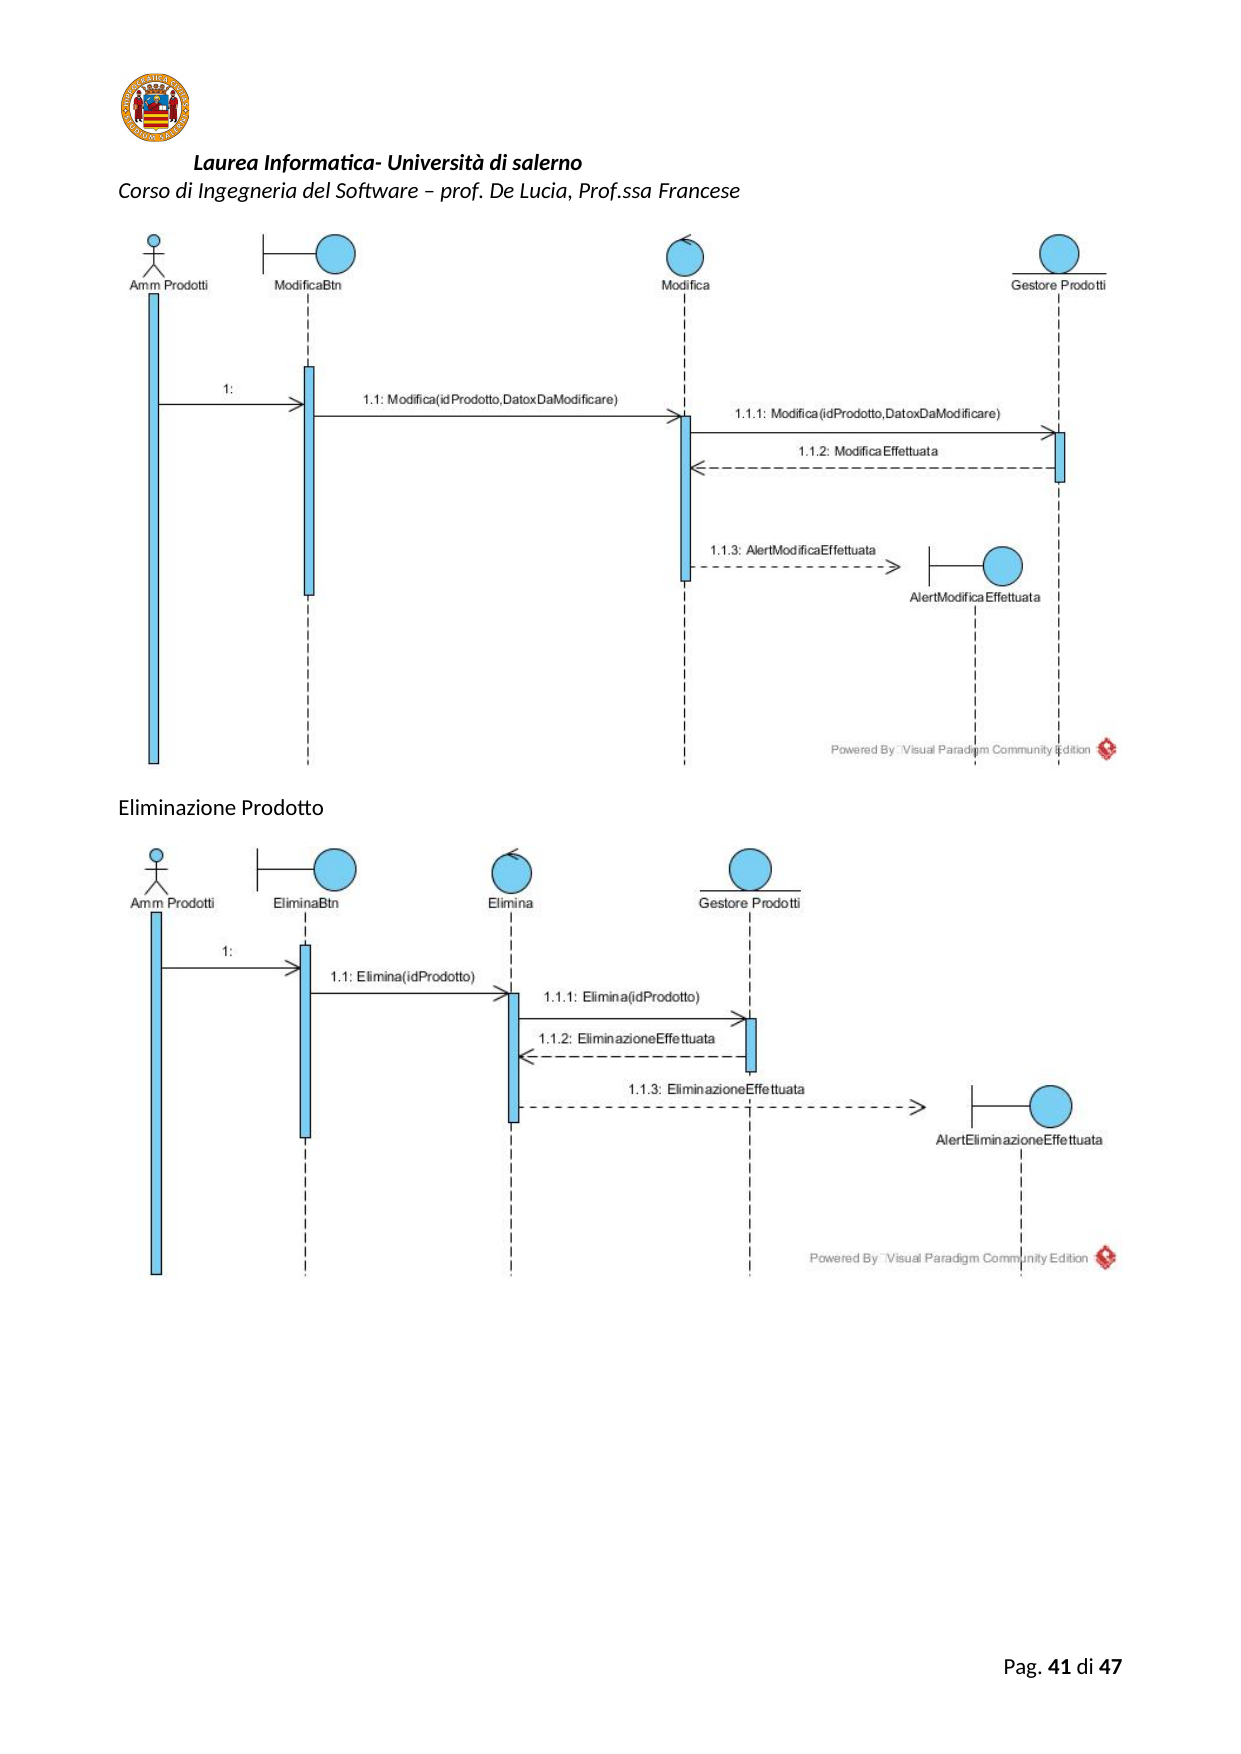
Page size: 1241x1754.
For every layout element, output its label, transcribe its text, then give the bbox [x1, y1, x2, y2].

picture [118, 232, 1123, 769]
text Eliminazione Prodotto [118, 793, 1122, 821]
picture [118, 846, 1123, 1279]
picture [121, 73, 190, 142]
